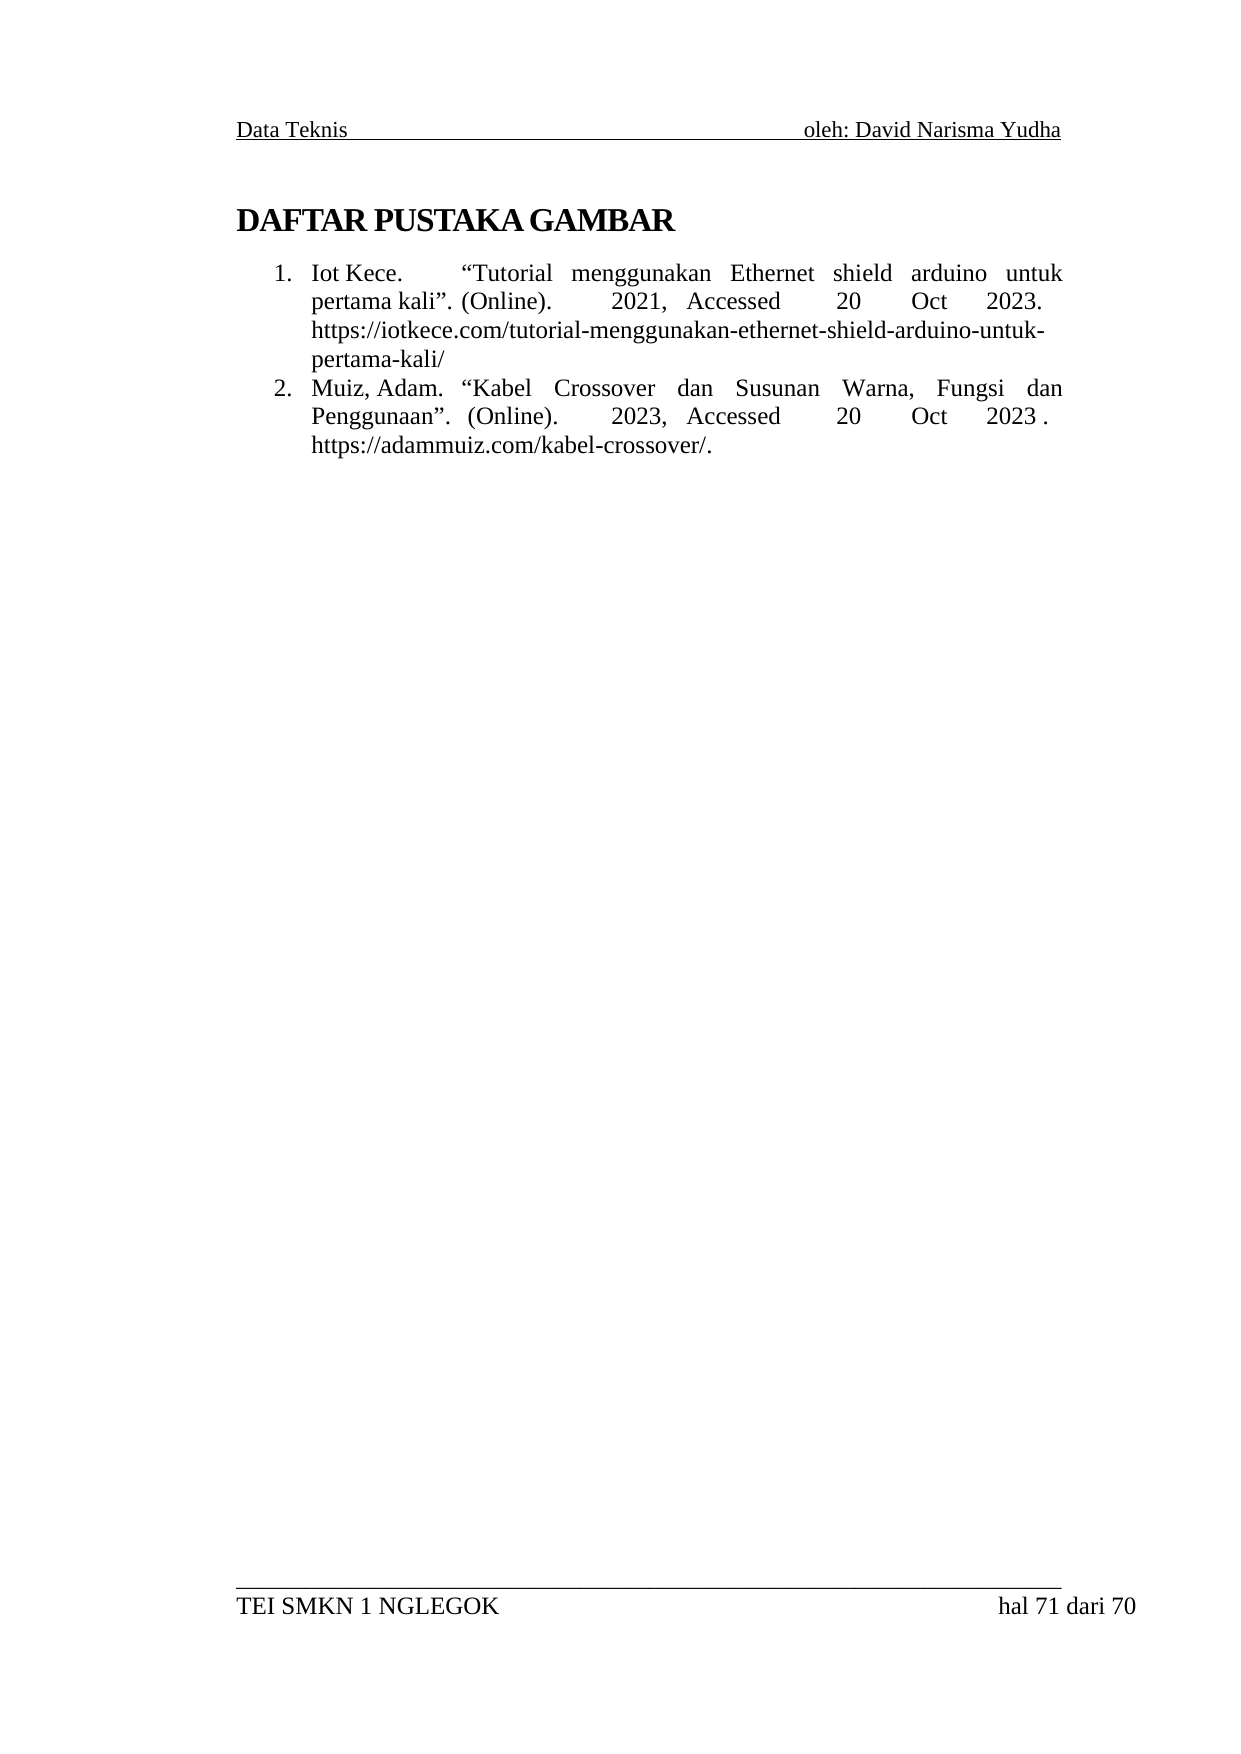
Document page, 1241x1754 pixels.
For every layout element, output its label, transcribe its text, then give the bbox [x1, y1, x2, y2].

list Iot Kece. “Tutorial menggunakan Ethernet shield arduino untuk pertama kali”. (Online). 2021, Accessed 20 Oct 2023. https://iotkece.com/tutorial-menggunakan-ethernet-shield-arduino-untuk-pertama-kali/ [274, 258, 1063, 373]
title DAFTAR PUSTAKA GAMBAR [236, 200, 1063, 238]
list Muiz, Adam. “Kabel Crossover dan Susunan Warna, Fungsi dan Penggunaan”. (Online). 2023, Accessed 20 Oct 2023 . https://adammuiz.com/kabel-crossover/. [274, 373, 1063, 459]
